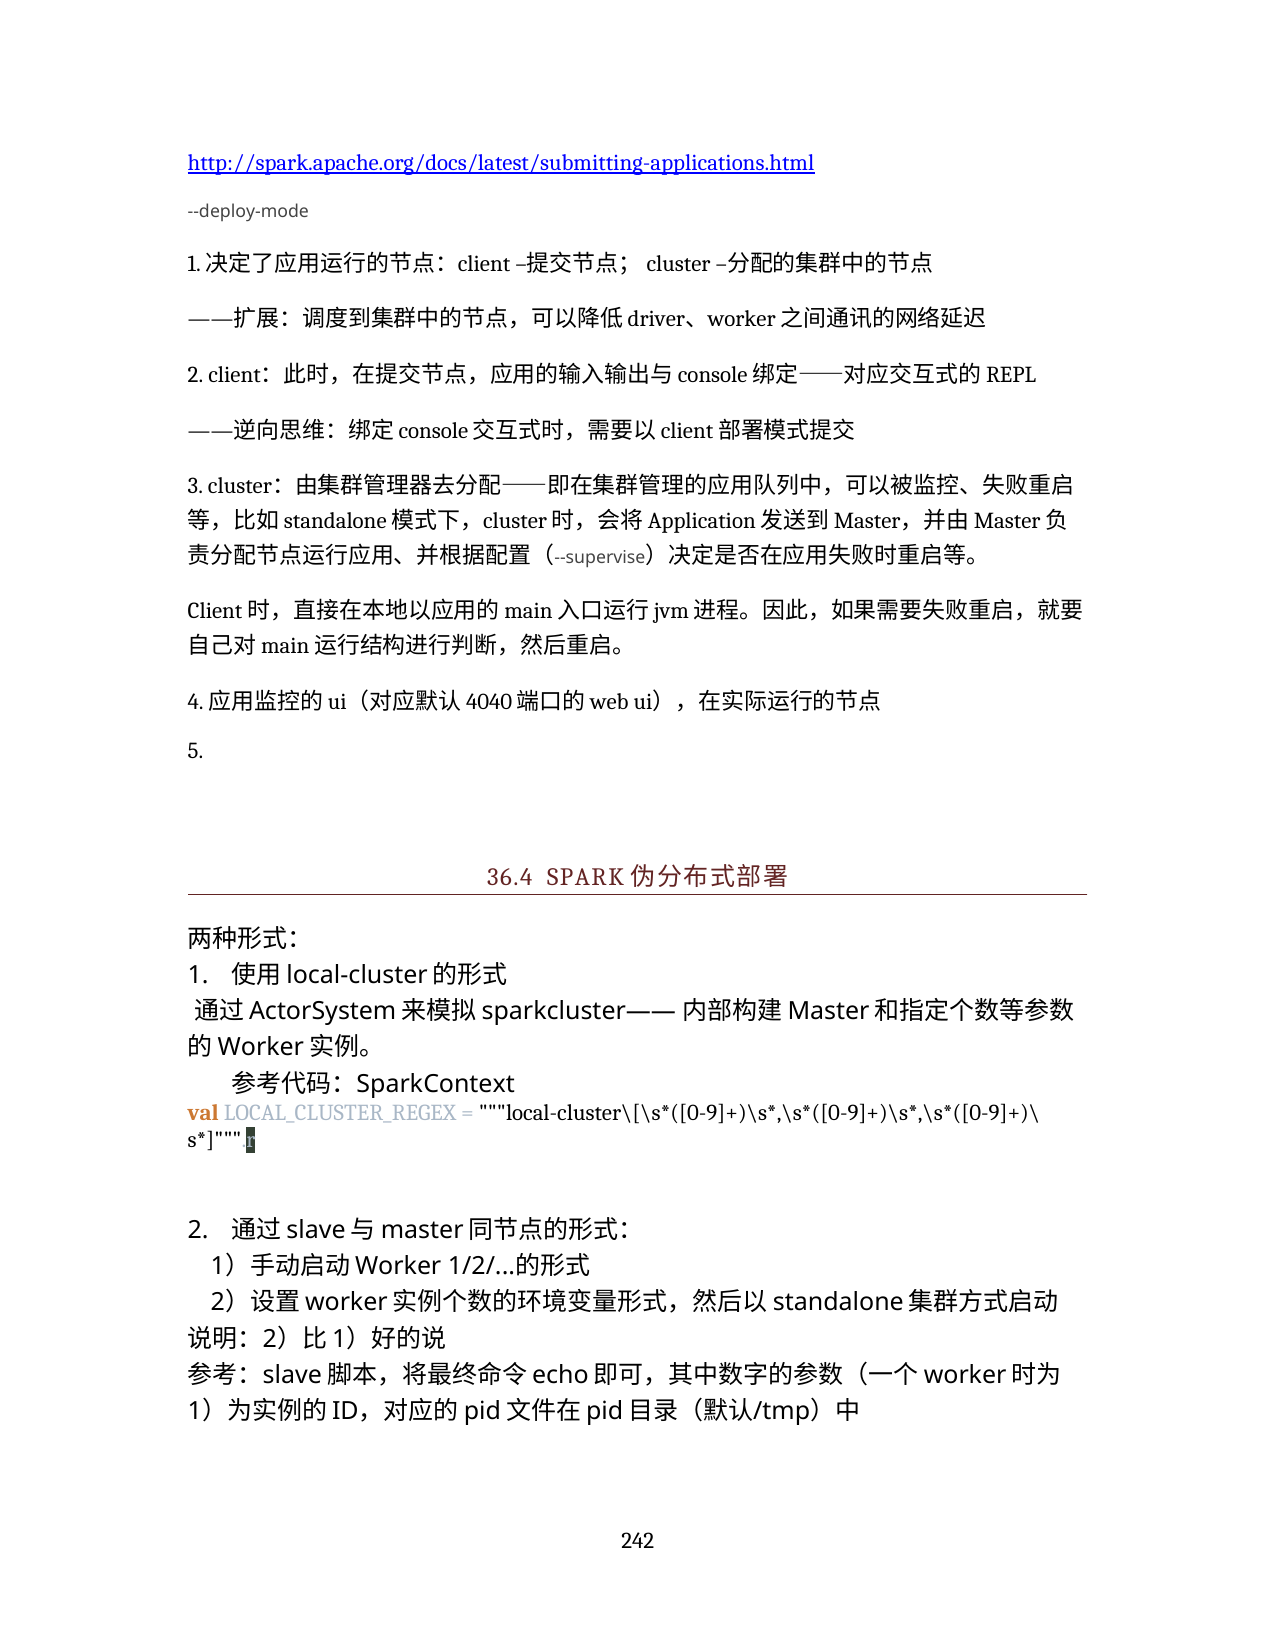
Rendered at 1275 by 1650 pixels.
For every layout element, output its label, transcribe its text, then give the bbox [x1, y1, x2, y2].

list 使用local-cluster的形式 [187, 954, 1087, 991]
text val LOCAL_CLUSTER_REGEX = """local-cluster\[\s*([0-9]+)\s*,\s*([0-9]+)\s*,\s*([0-9]+)\s*]""".r [187, 1099, 1087, 1153]
text 4. 应用监控的ui（对应默认4040端口的web ui），在实际运行的节点 [187, 683, 1087, 716]
text 通过ActorSystem来模拟sparkcluster—— 内部构建Master和指定个数等参数的Worker实例。 [187, 991, 1087, 1063]
text 参考代码：SparkContext [231, 1063, 1087, 1099]
text ——逆向思维：绑定console交互式时，需要以client部署模式提交 [187, 411, 1087, 445]
text 1）手动启动Worker 1/2/...的形式 [210, 1246, 1087, 1282]
text 5. [187, 738, 1087, 765]
text 参考：slave脚本，将最终命令echo即可，其中数字的参数（一个worker时为1）为实例的ID，对应的pid文件在pid目录（默认/tmp）中 [187, 1354, 1087, 1427]
subtitle spark伪分布式部署 [187, 856, 1087, 895]
text 3. cluster：由集群管理器去分配——即在集群管理的应用队列中，可以被监控、失败重启等，比如standalone模式下，cluster时，会将Application发送到Master，并由Master负责分配节点运行应用、并根据配置（--supervise）决定是否在应用失败时重启等。 [187, 467, 1087, 570]
text 说明：2）比1）好的说 [187, 1318, 1087, 1354]
text 两种形式： [187, 918, 1087, 954]
text --deploy-mode [187, 198, 1087, 223]
text 2）设置worker实例个数的环境变量形式，然后以standalone集群方式启动 [210, 1282, 1087, 1318]
text http://spark.apache.org/docs/latest/submitting-applications.html [187, 150, 1087, 176]
text 1. 决定了应用运行的节点：client –提交节点； cluster –分配的集群中的节点 [187, 244, 1087, 278]
text ——扩展：调度到集群中的节点，可以降低driver、worker之间通讯的网络延迟 [187, 300, 1087, 333]
text 2. client：此时，在提交节点，应用的输入输出与console绑定——对应交互式的REPL [187, 356, 1087, 389]
text Client 时，直接在本地以应用的main入口运行jvm进程。因此，如果需要失败重启，就要自己对main运行结构进行判断，然后重启。 [187, 592, 1087, 660]
list 通过slave与master同节点的形式： [187, 1209, 1087, 1246]
